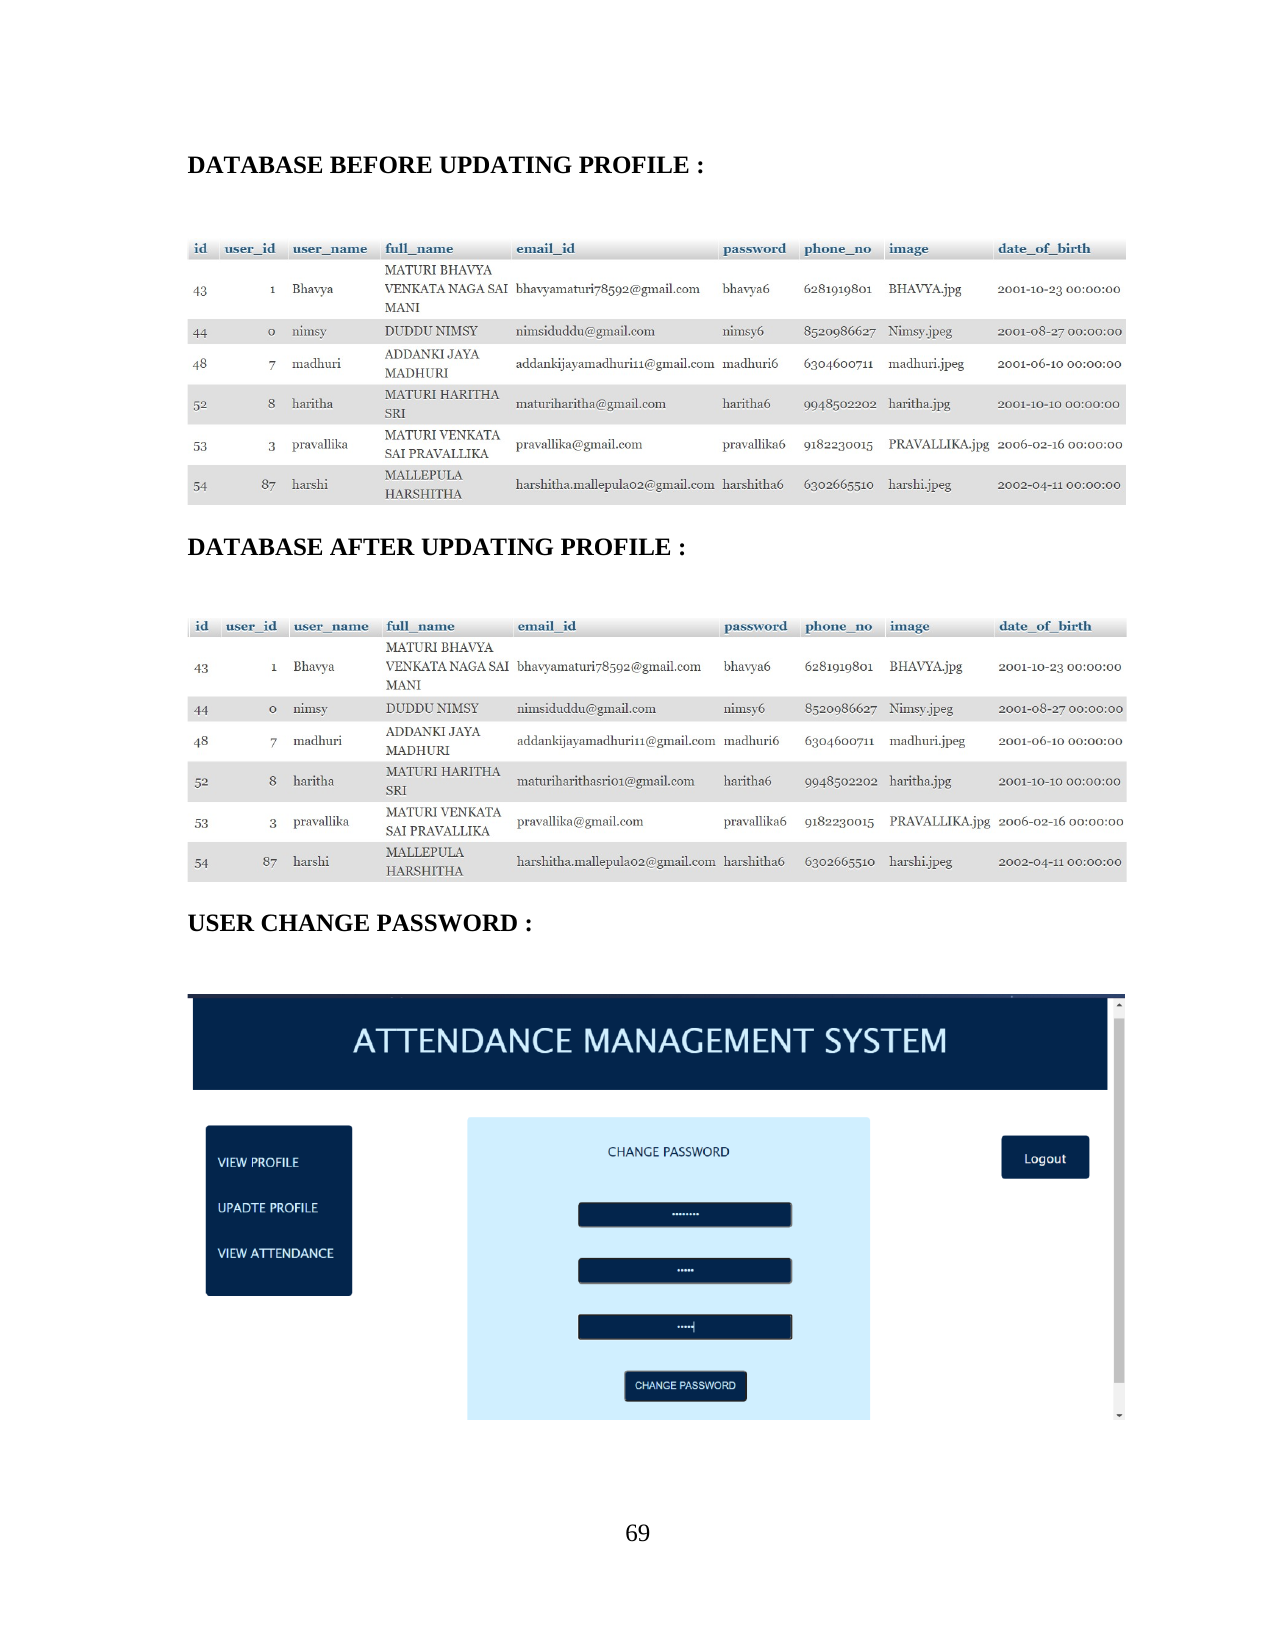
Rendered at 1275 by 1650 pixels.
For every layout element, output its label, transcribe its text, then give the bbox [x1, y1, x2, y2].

subtitle USER CHANGE PASSWORD : [187, 908, 1237, 937]
text DATABASE AFTER UPDATING PROFILE : [187, 532, 1237, 561]
picture [187, 238, 1126, 505]
subtitle DATABASE BEFORE UPDATING PROFILE : [187, 150, 1237, 179]
picture [187, 994, 1125, 1420]
picture [187, 618, 1127, 882]
